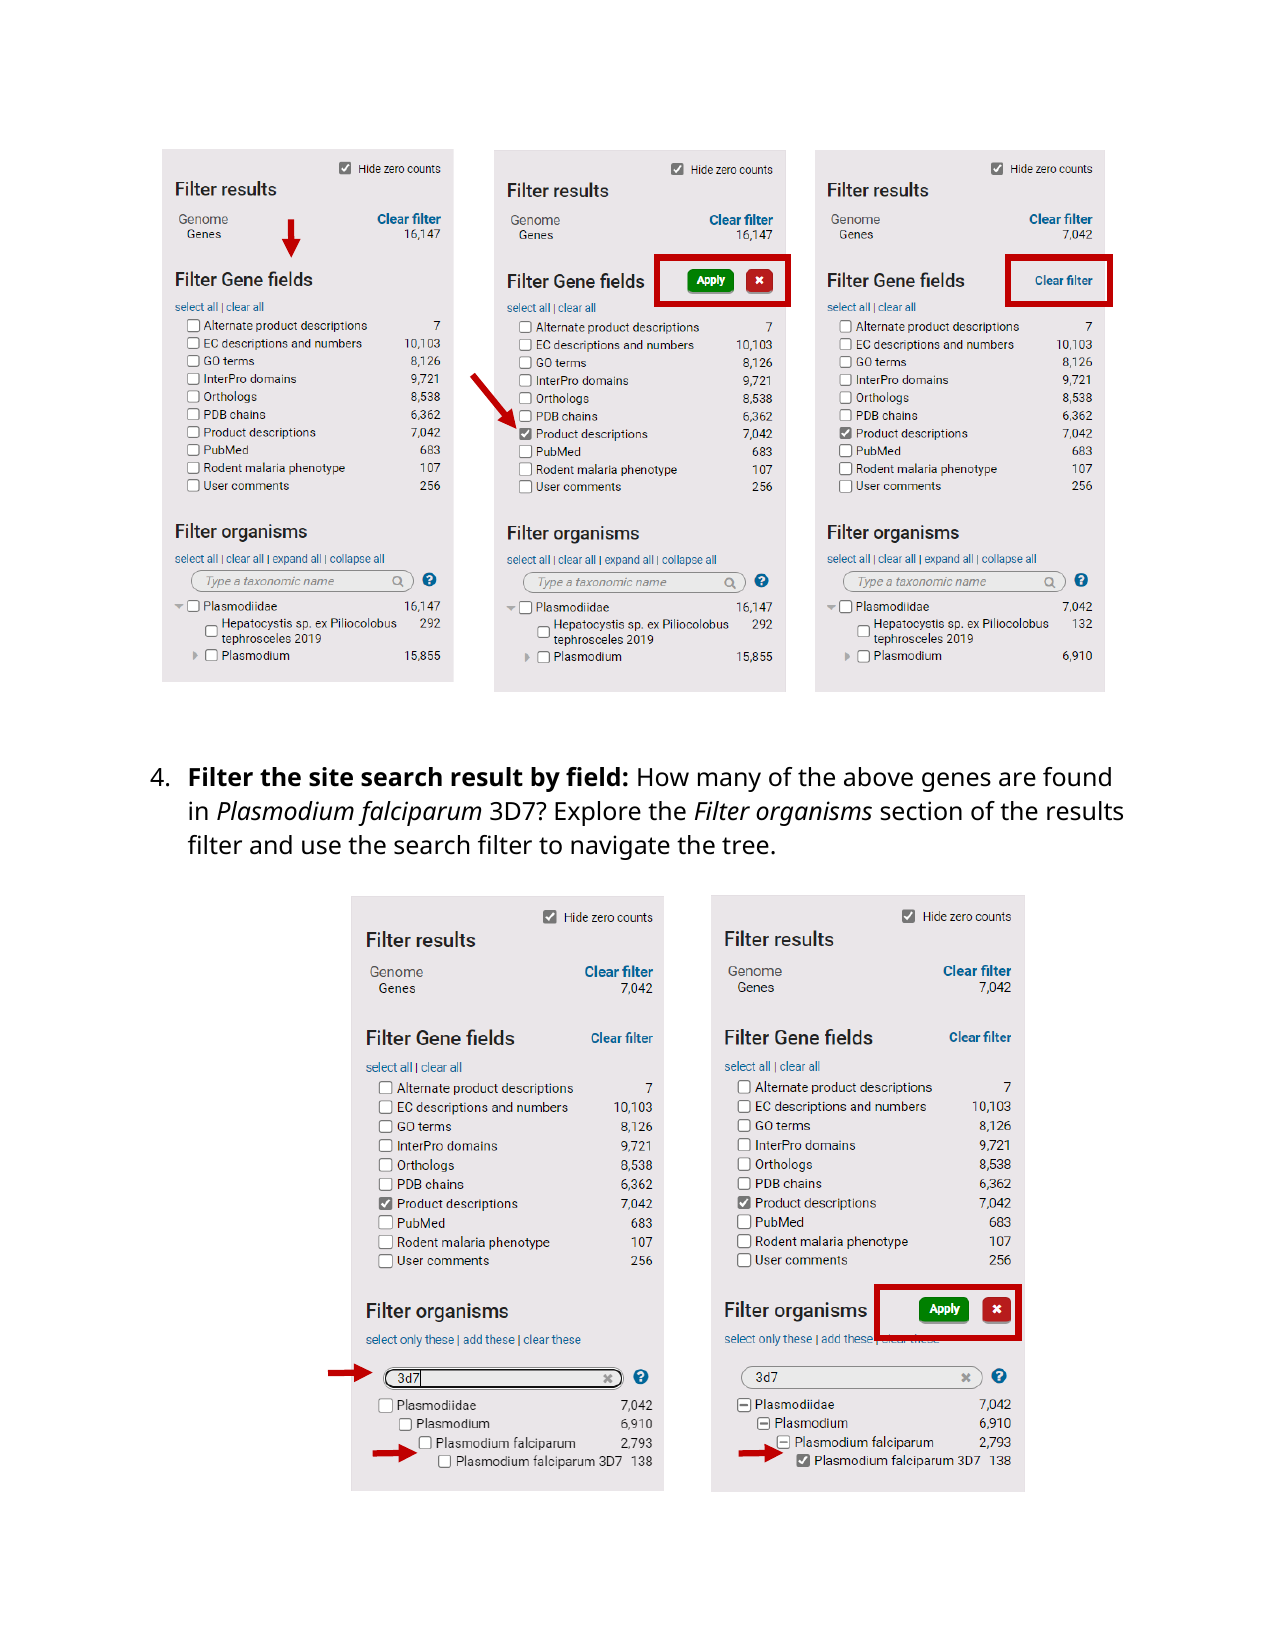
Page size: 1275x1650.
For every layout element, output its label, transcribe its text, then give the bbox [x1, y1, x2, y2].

list Filter the site search result by field: How many of the above genes are found in Plasmodium falciparum 3D7? Explore the Filter organisms section of the results filter and use the search filter to navigate the tree. [150, 760, 1125, 862]
